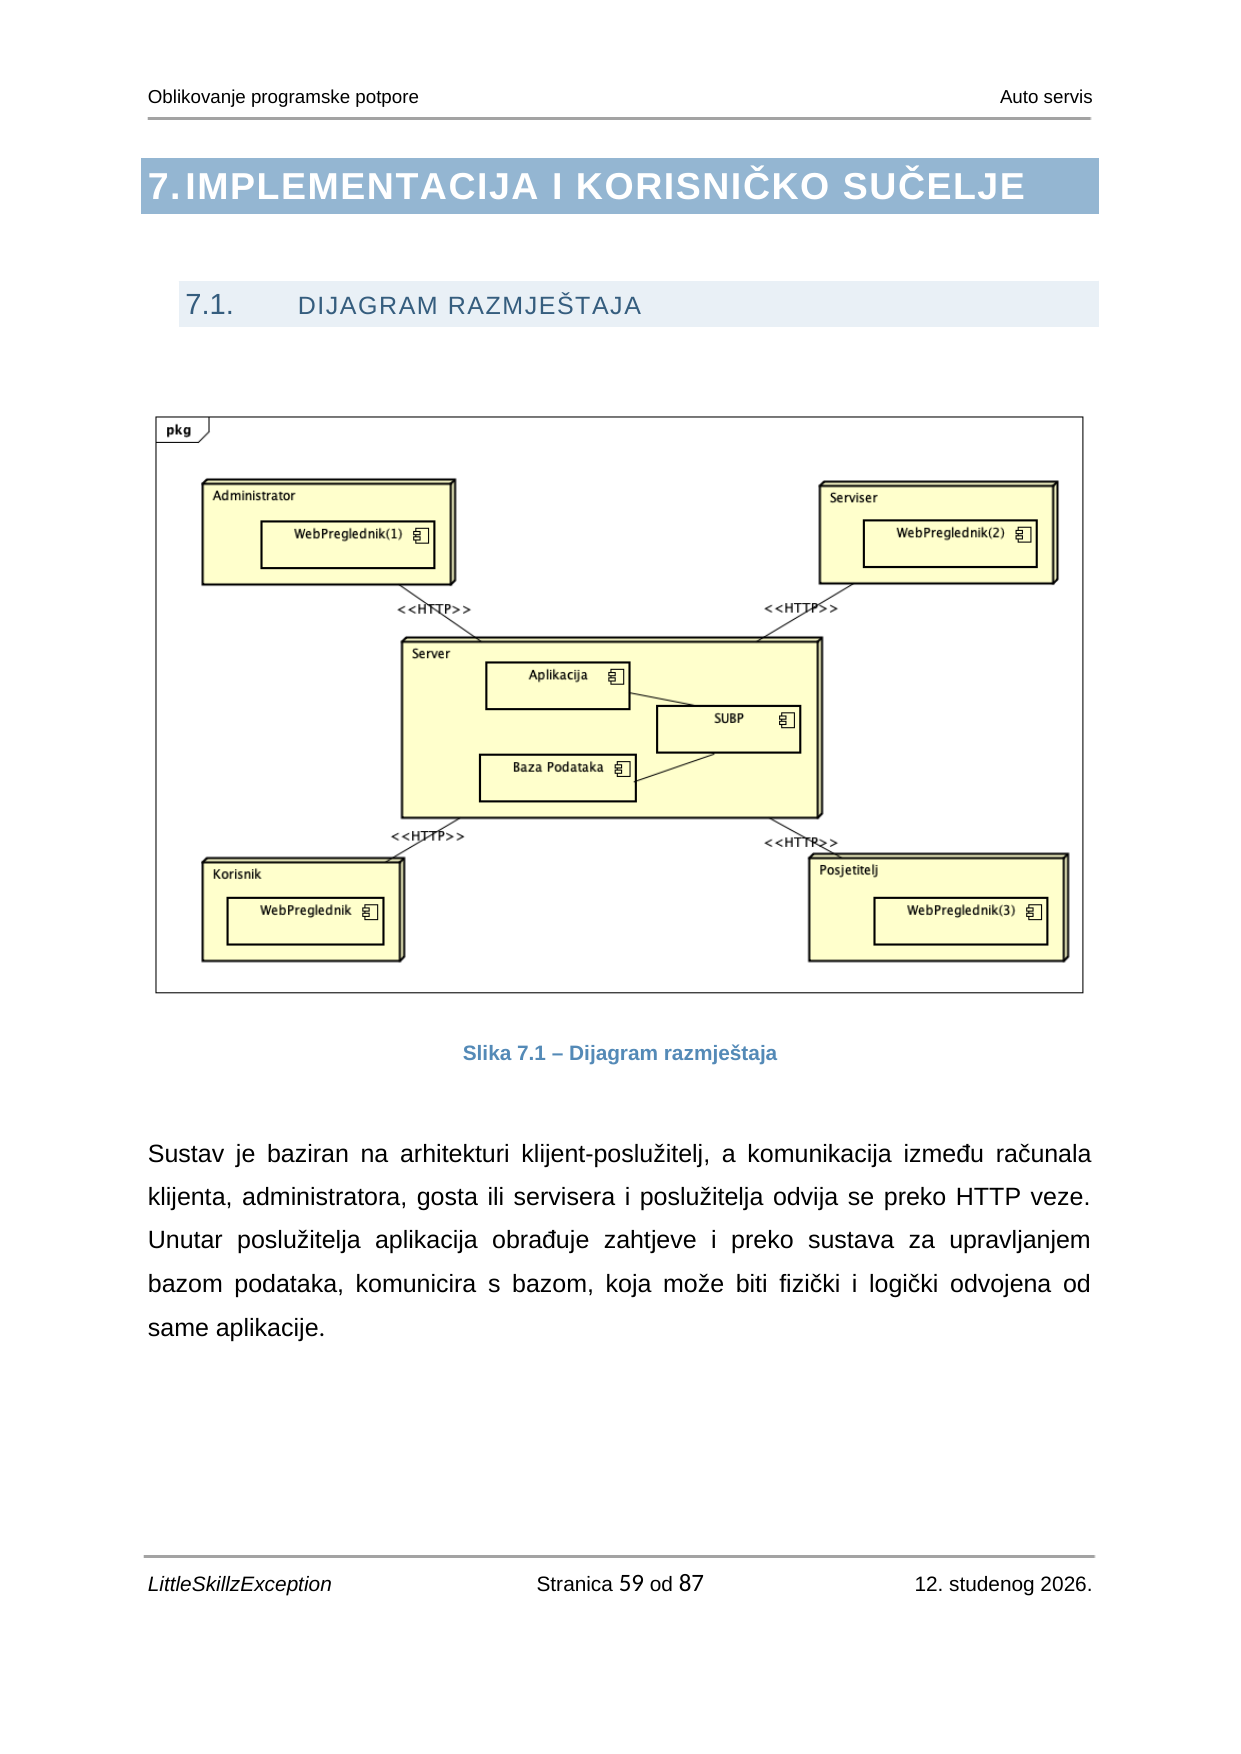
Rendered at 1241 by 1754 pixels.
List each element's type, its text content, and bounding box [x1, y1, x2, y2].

subtitle Implementacija i korisničko sučelje [148, 164, 1093, 207]
subtitle DIJAGRAM RAZMJEŠTAJA [185, 287, 1093, 320]
picture [147, 408, 1093, 1005]
text Slika 7.1 – Dijagram razmještaja [148, 1041, 1093, 1065]
text Sustav je baziran na arhitekturi klijent-poslužitelj, a komunikacija između računala klijenta, administratora, gosta ili servisera i poslužitelja odvija se preko HTTP veze. Unutar poslužitelja aplikacija obrađuje zahtjeve i preko sustava za upravljanjem bazom podataka, komunicira s bazom, koja može biti fizički i logički odvojena od same aplikacije. [148, 1139, 1093, 1343]
